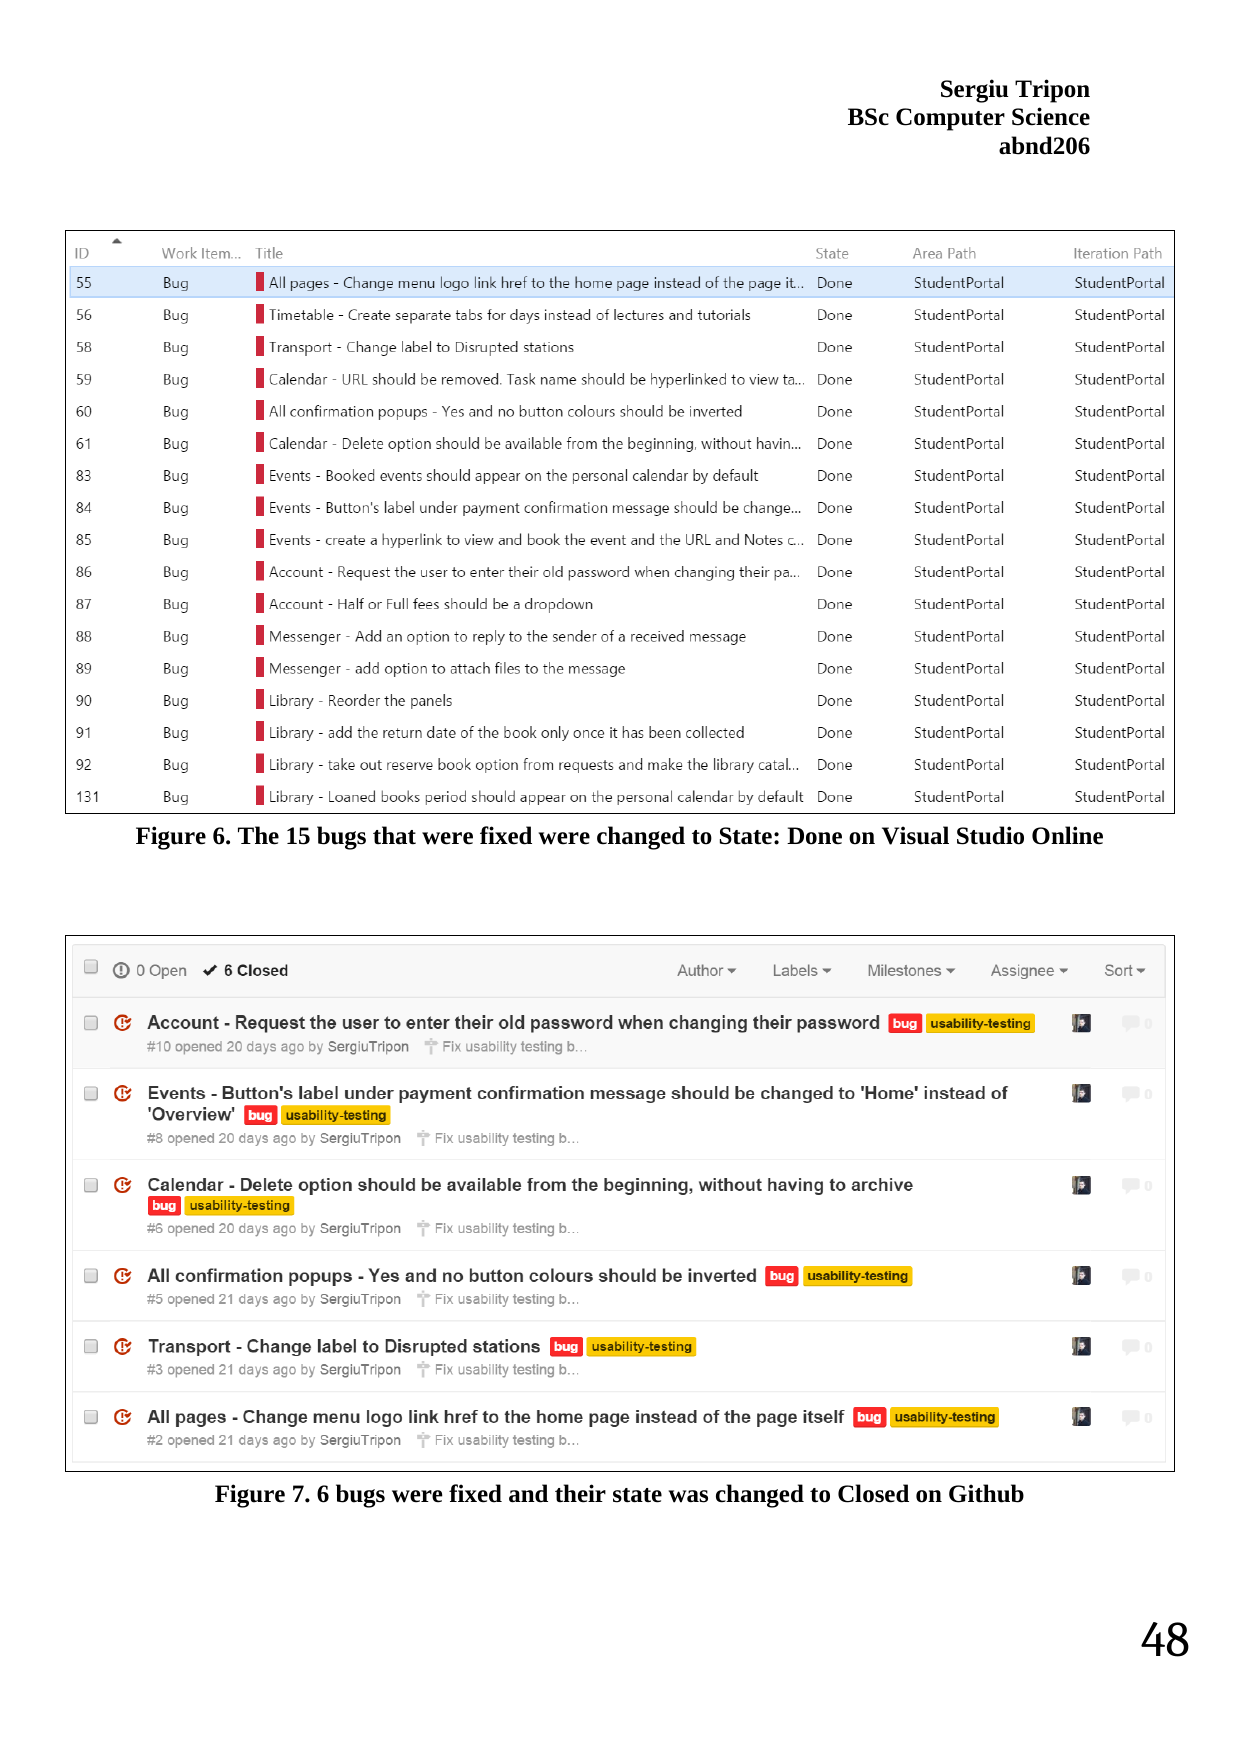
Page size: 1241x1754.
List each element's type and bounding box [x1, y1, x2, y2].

picture [66, 936, 1174, 1471]
picture [66, 231, 1174, 813]
